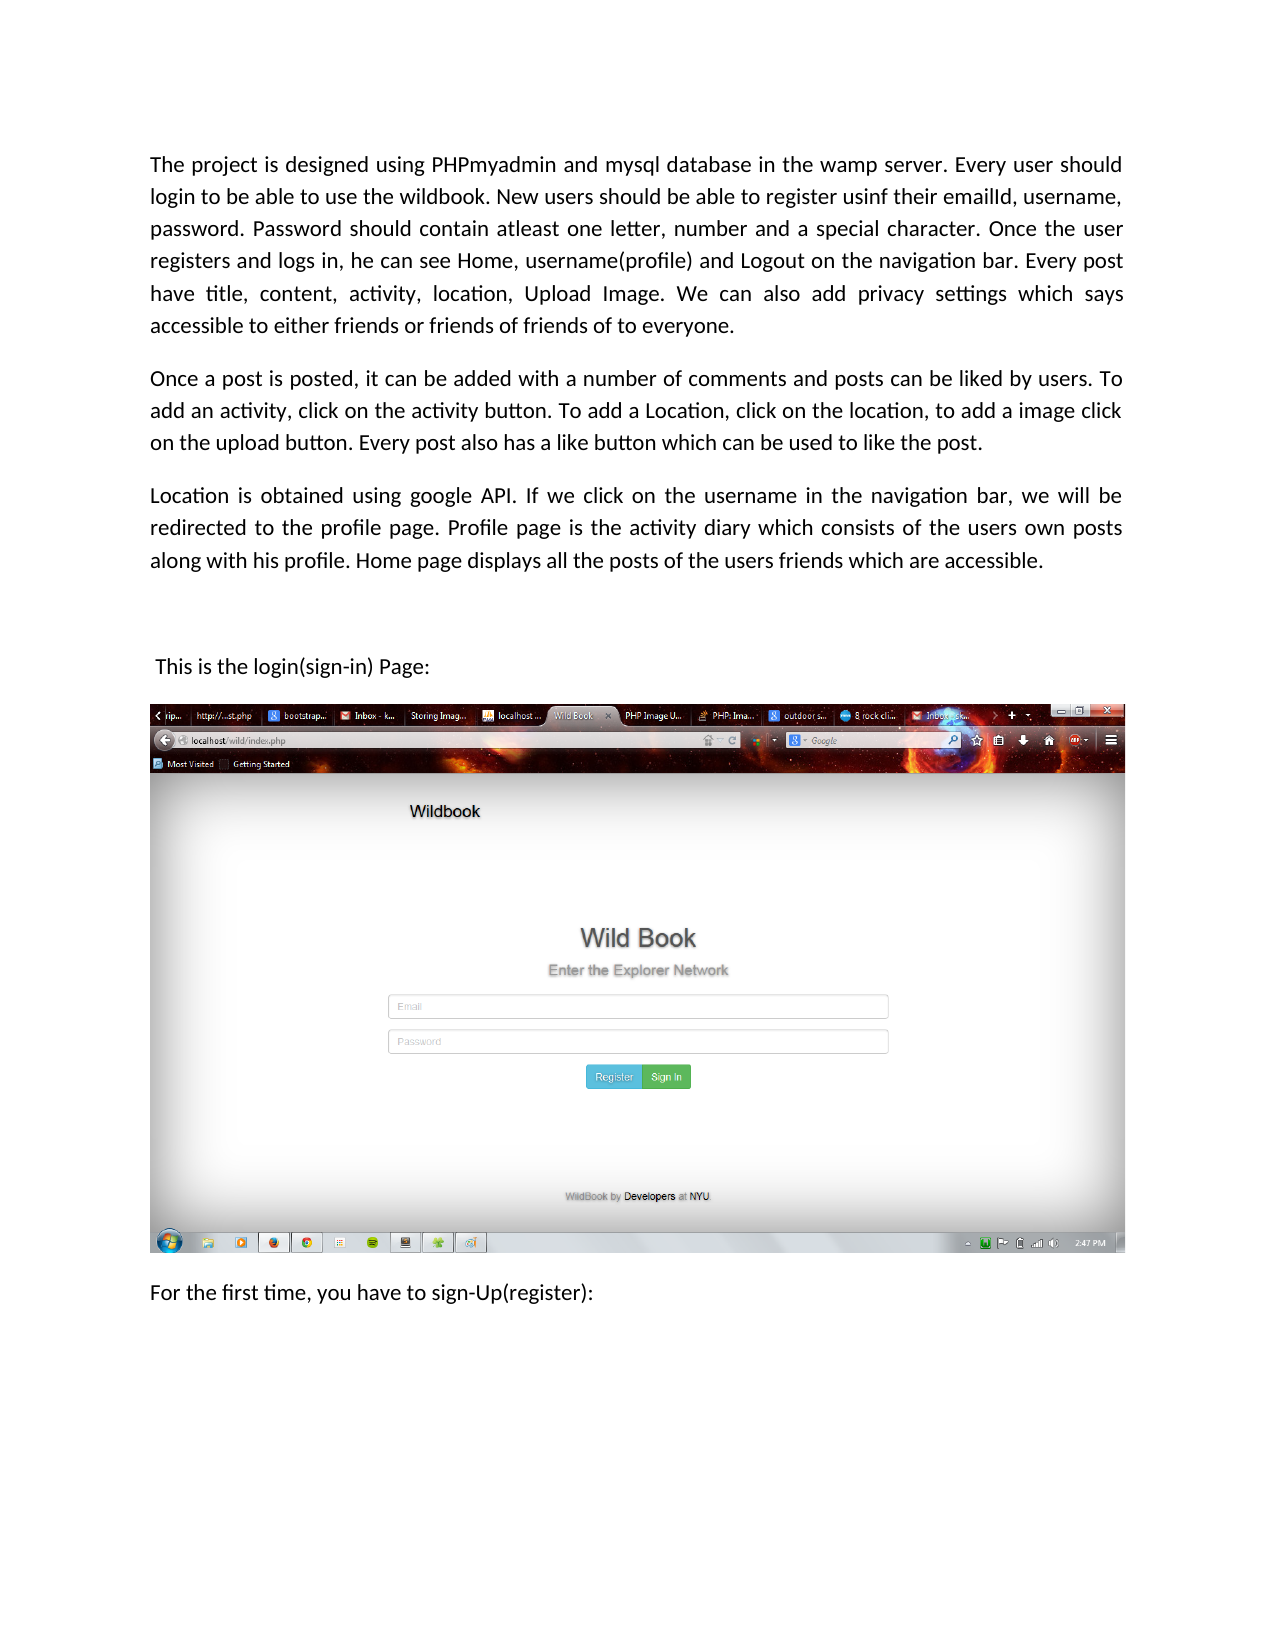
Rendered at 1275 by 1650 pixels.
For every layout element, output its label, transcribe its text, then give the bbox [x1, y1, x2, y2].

text Location is obtained using google API. If we click on the username in the navigation bar, we will be redirected to the profile page. Profile page is the activity diary which consists of the users own posts along with his profile. Home page displays all the posts of the users friends which are accessible. [150, 481, 1125, 574]
picture [150, 704, 1125, 1253]
text Once a post is posted, it can be added with a number of comments and posts can be liked by users. To add an activity, click on the activity button. To add a Location, click on the location, to add a image click on the upload button. Every post also has a like button which can be used to like the post. [150, 364, 1125, 456]
text For the first time, you have to sign-Up(register): [150, 1278, 1125, 1306]
text This is the login(sign-in) Page: [150, 652, 1125, 680]
text The project is designed using PHPmyadmin and mysql database in the wamp server. Every user should login to be able to use the wildbook. New users should be able to register usinf their emailId, username, password. Password should contain atleast one letter, number and a special character. Once the user registers and logs in, he can see Home, username(profile) and Logout on the navigation bar. Every post have title, content, activity, location, Upload Image. We can also add privacy settings which says accessible to either friends or friends of friends of to everyone. [150, 150, 1125, 339]
